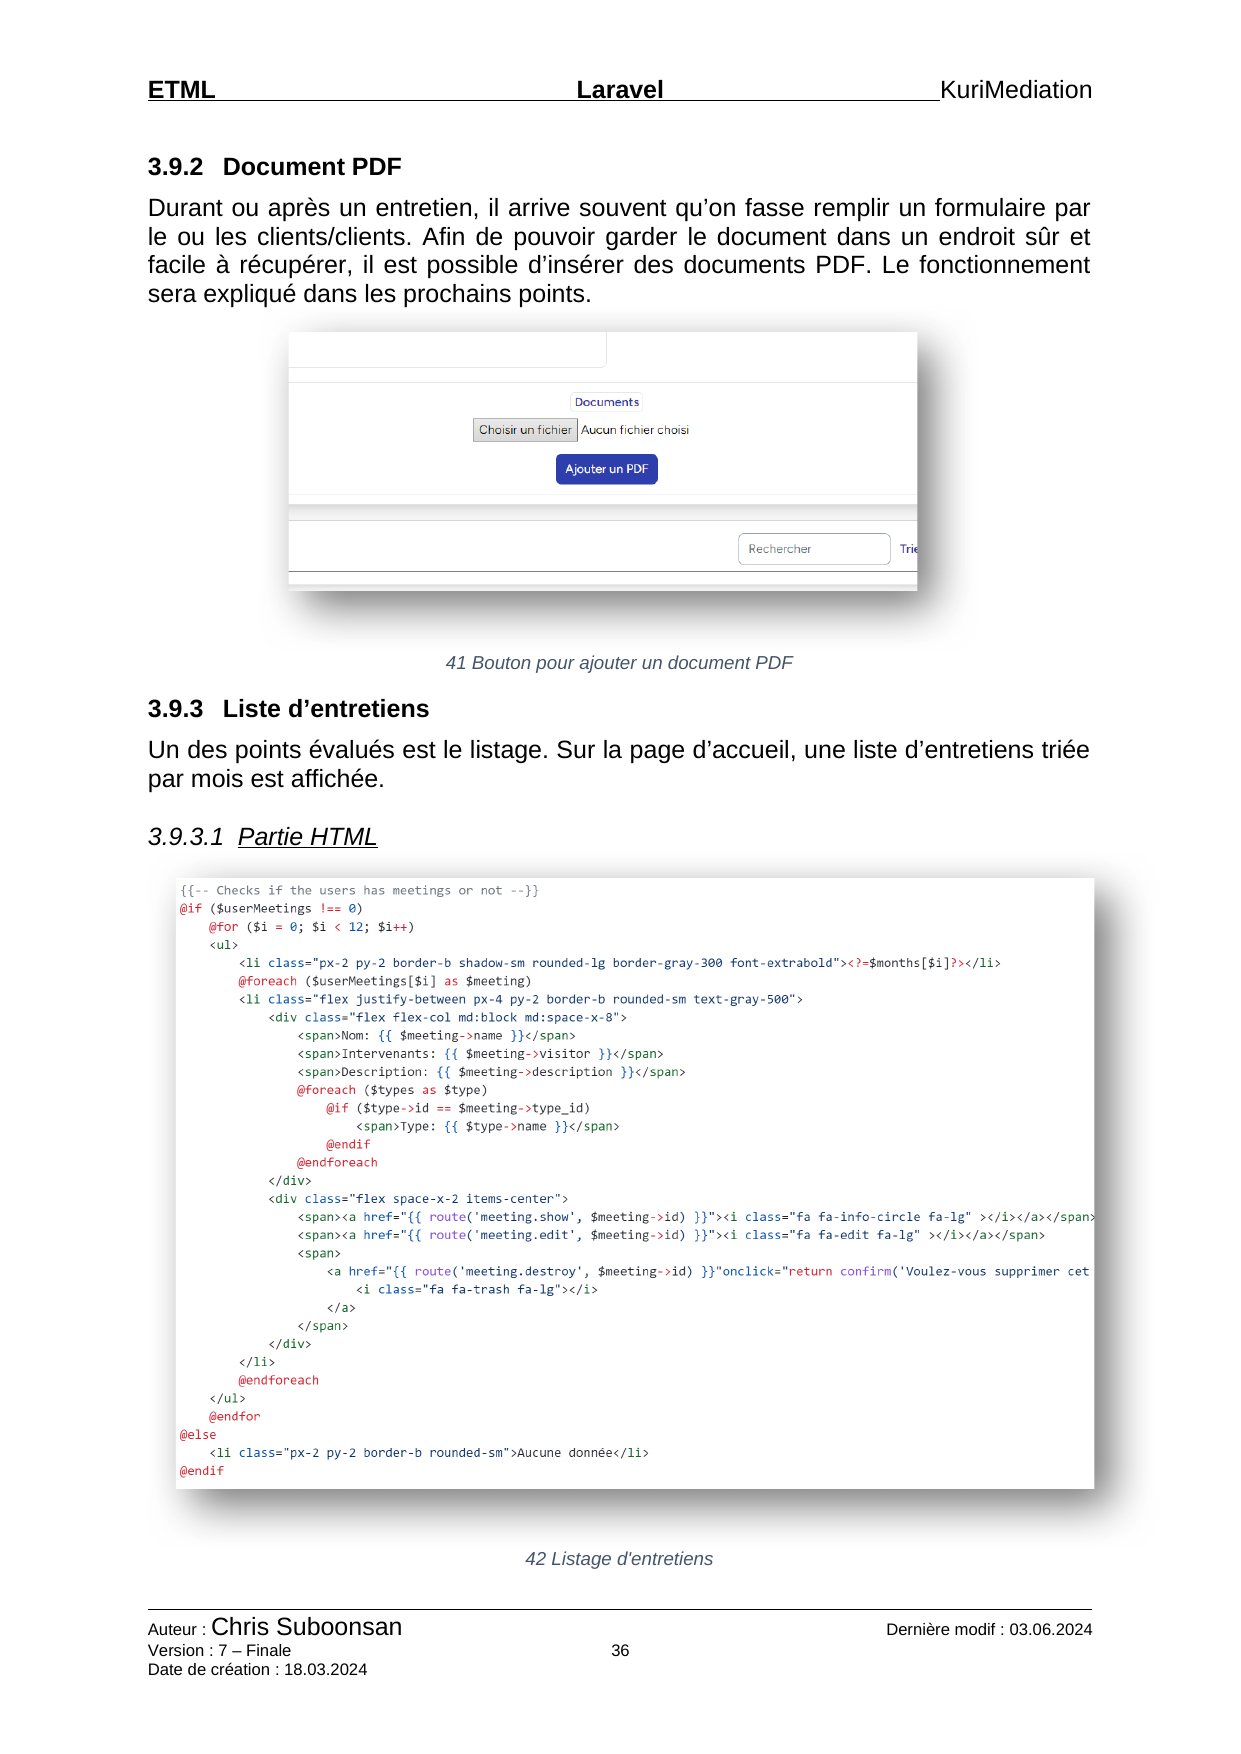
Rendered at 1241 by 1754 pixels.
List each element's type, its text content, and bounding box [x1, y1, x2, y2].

text Durant ou après un entretien, il arrive souvent qu’on fasse remplir un formulaire par le ou les clients/clients. Afin de pouvoir garder le document dans un endroit sûr et facile à récupérer, il est possible d’insérer des documents PDF. Le fonctionnement sera expliqué dans les prochains points. [148, 193, 1092, 308]
subtitle Document PDF [148, 152, 1092, 180]
subtitle Partie HTML [148, 822, 1092, 851]
subtitle Liste d’entretiens [148, 694, 1092, 723]
text 42 Listage d'entretiens [148, 1548, 1092, 1569]
picture [288, 332, 918, 591]
text Un des points évalués est le listage. Sur la page d’accueil, une liste d’entretiens triée par mois est affichée. [148, 736, 1092, 793]
picture [175, 878, 1095, 1489]
text 41 Bouton pour ajouter un document PDF [148, 652, 1092, 673]
